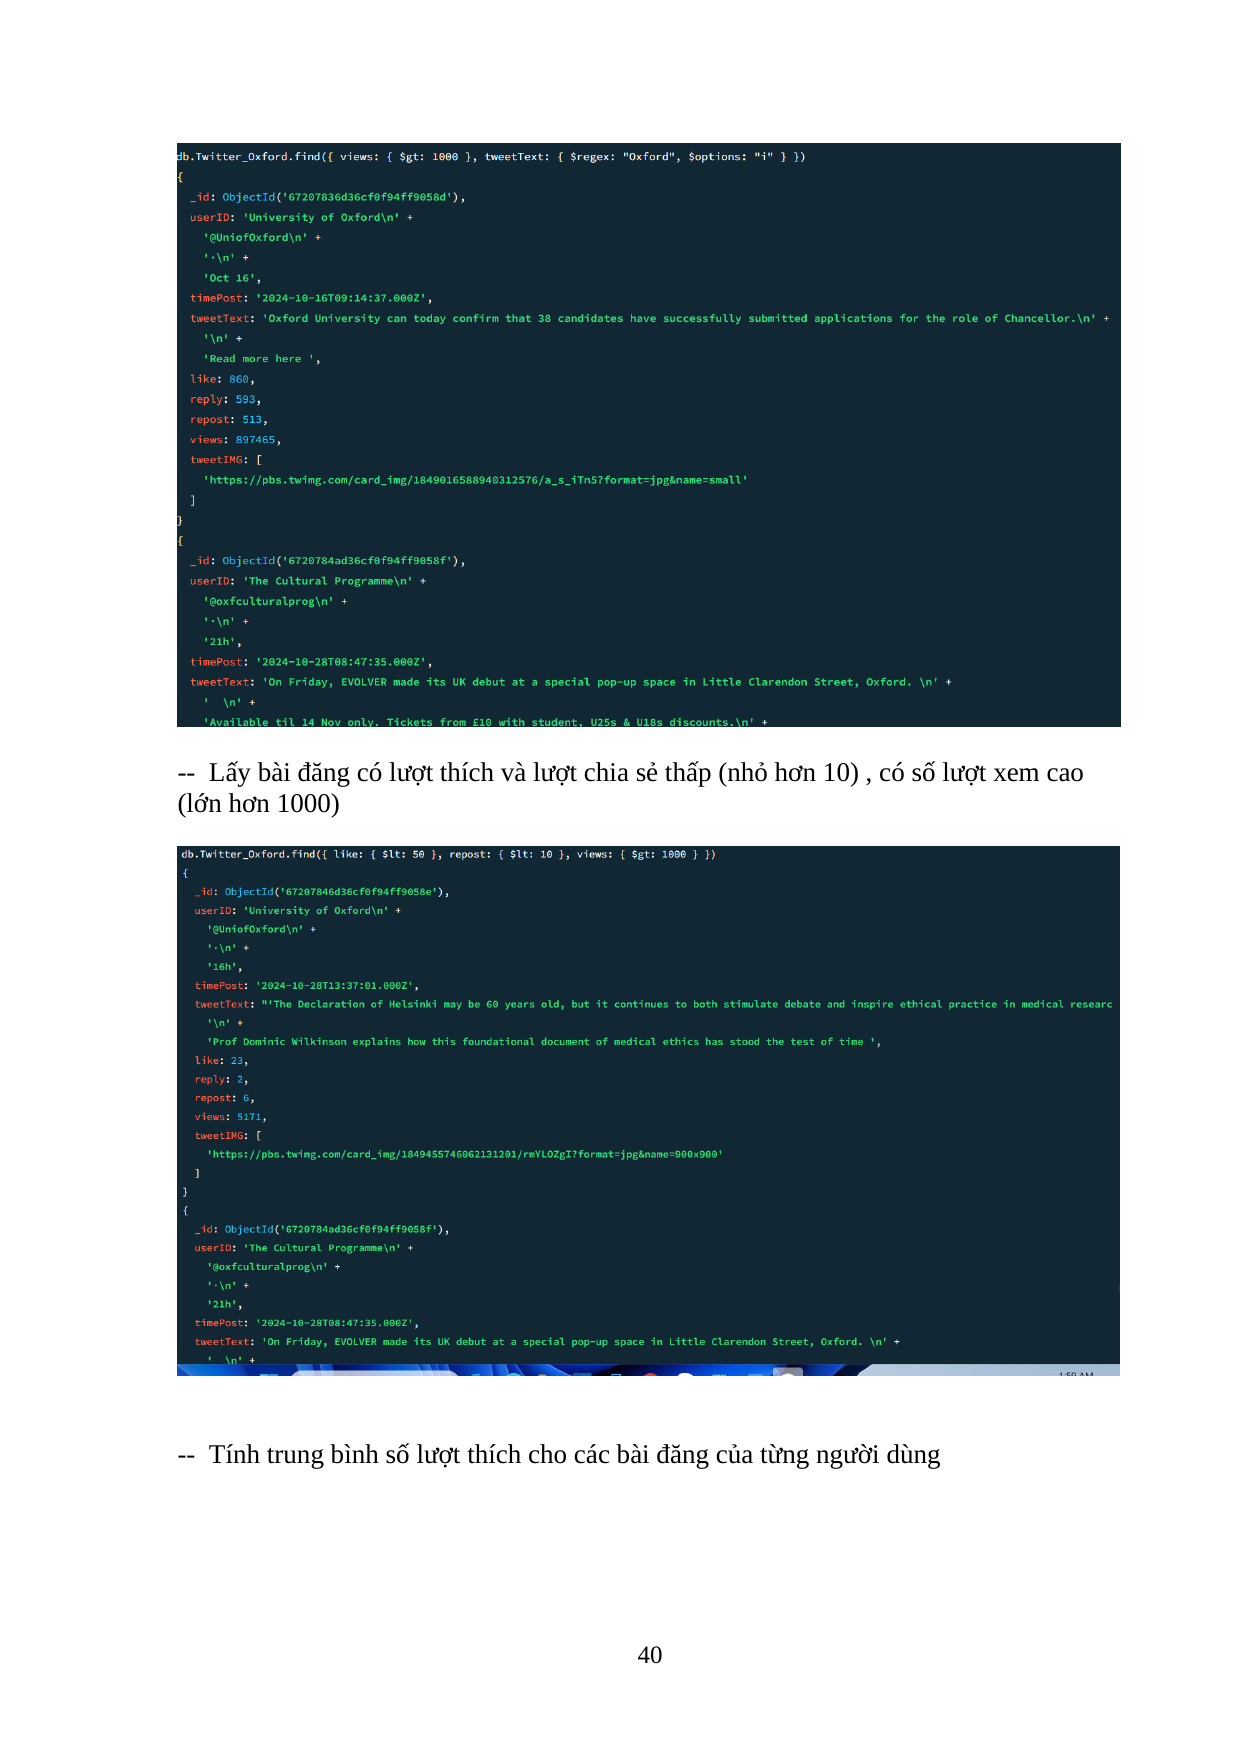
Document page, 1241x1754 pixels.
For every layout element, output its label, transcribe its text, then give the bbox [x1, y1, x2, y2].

text -- Lấy bài đăng có lượt thích và lượt chia sẻ thấp (nhỏ hơn 10) , có số lượt xem cao (lớn hơn 1000) [177, 756, 1122, 818]
picture [177, 143, 1121, 727]
picture [177, 846, 1120, 1376]
text -- Tính trung bình số lượt thích cho các bài đăng của từng người dùng [177, 1438, 1122, 1469]
